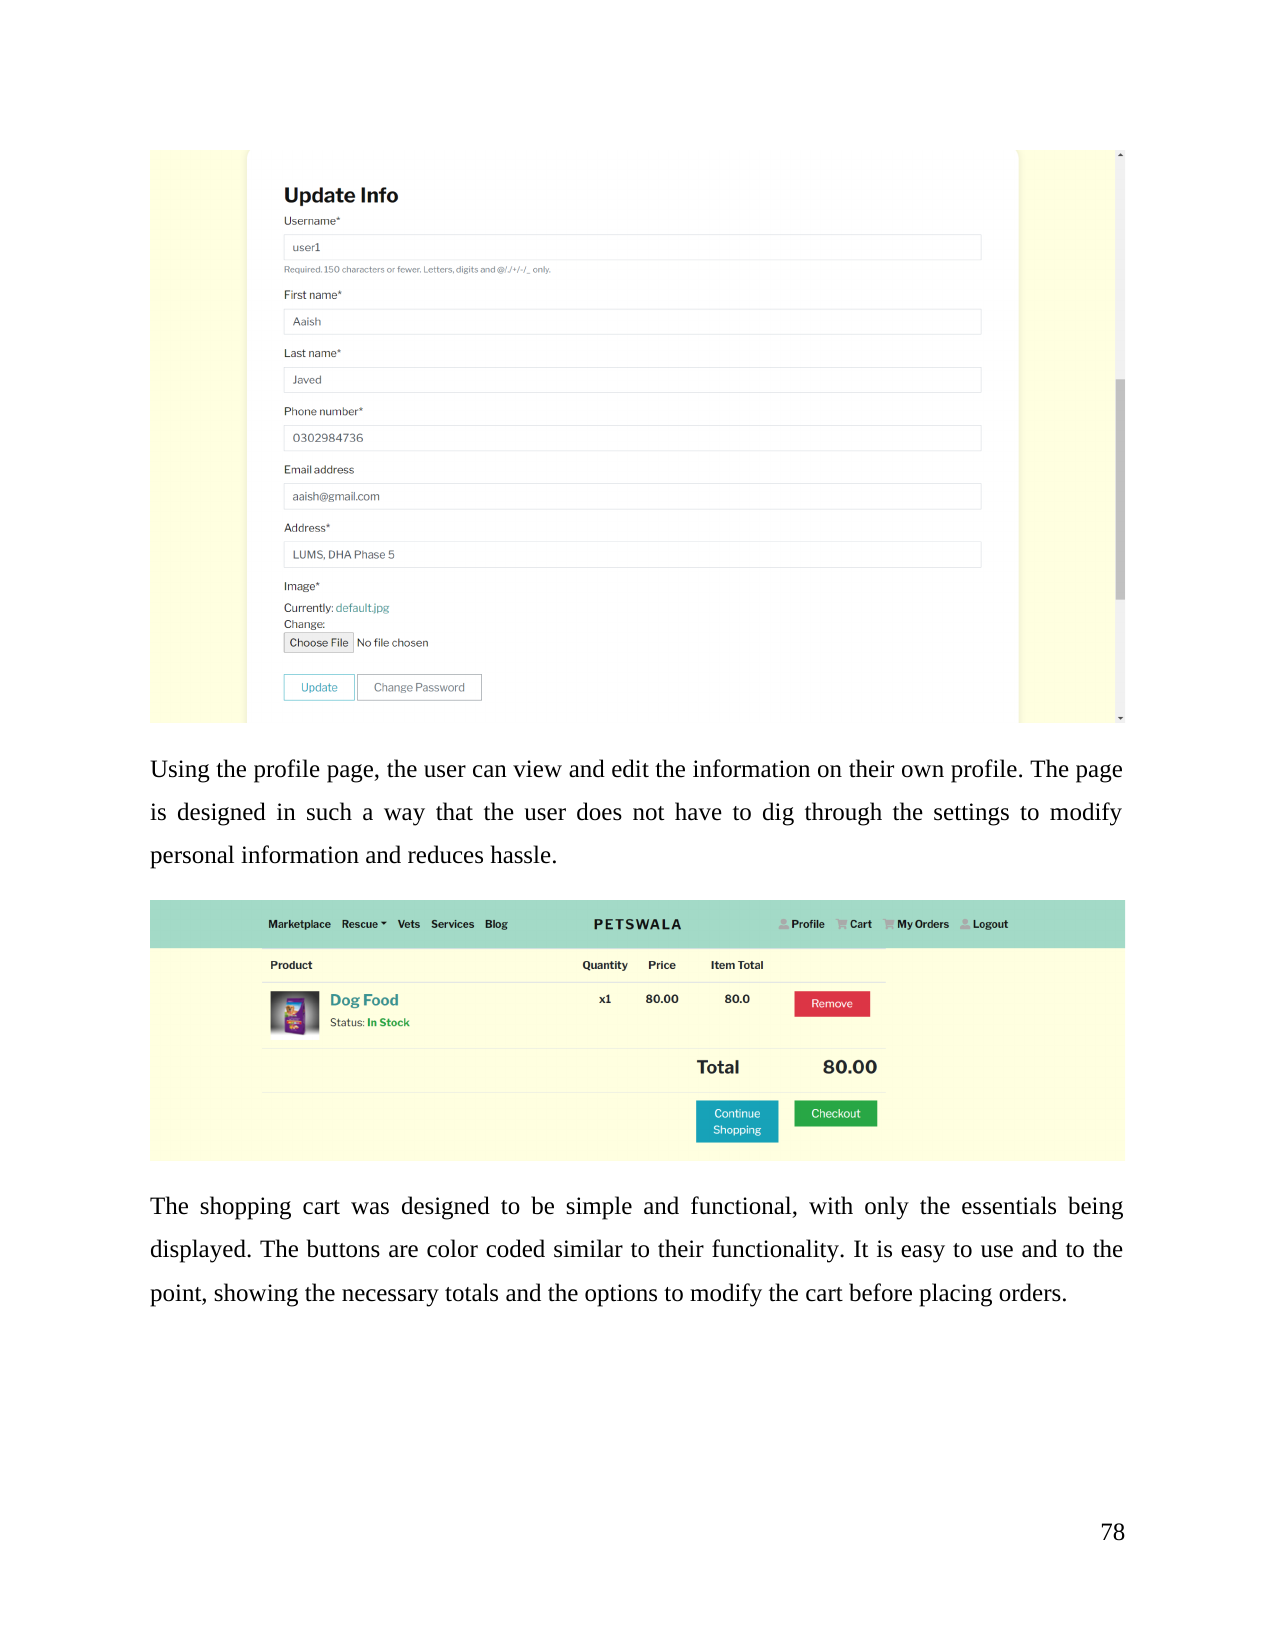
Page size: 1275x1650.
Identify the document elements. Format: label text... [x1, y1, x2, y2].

picture [150, 150, 1125, 723]
picture [150, 900, 1125, 1161]
text Using the profile page, the user can view and edit the information on their own profile. The page is designed in such a way that the user does not have to dig through the settings to modify personal information and reduces hassle. [150, 754, 1125, 869]
text The shopping cart was designed to be simple and functional, with only the essentials being displayed. The buttons are color coded similar to their functionality. It is easy to use and to the point, showing the necessary totals and the options to modify the cart before placing orders. [150, 1191, 1125, 1306]
